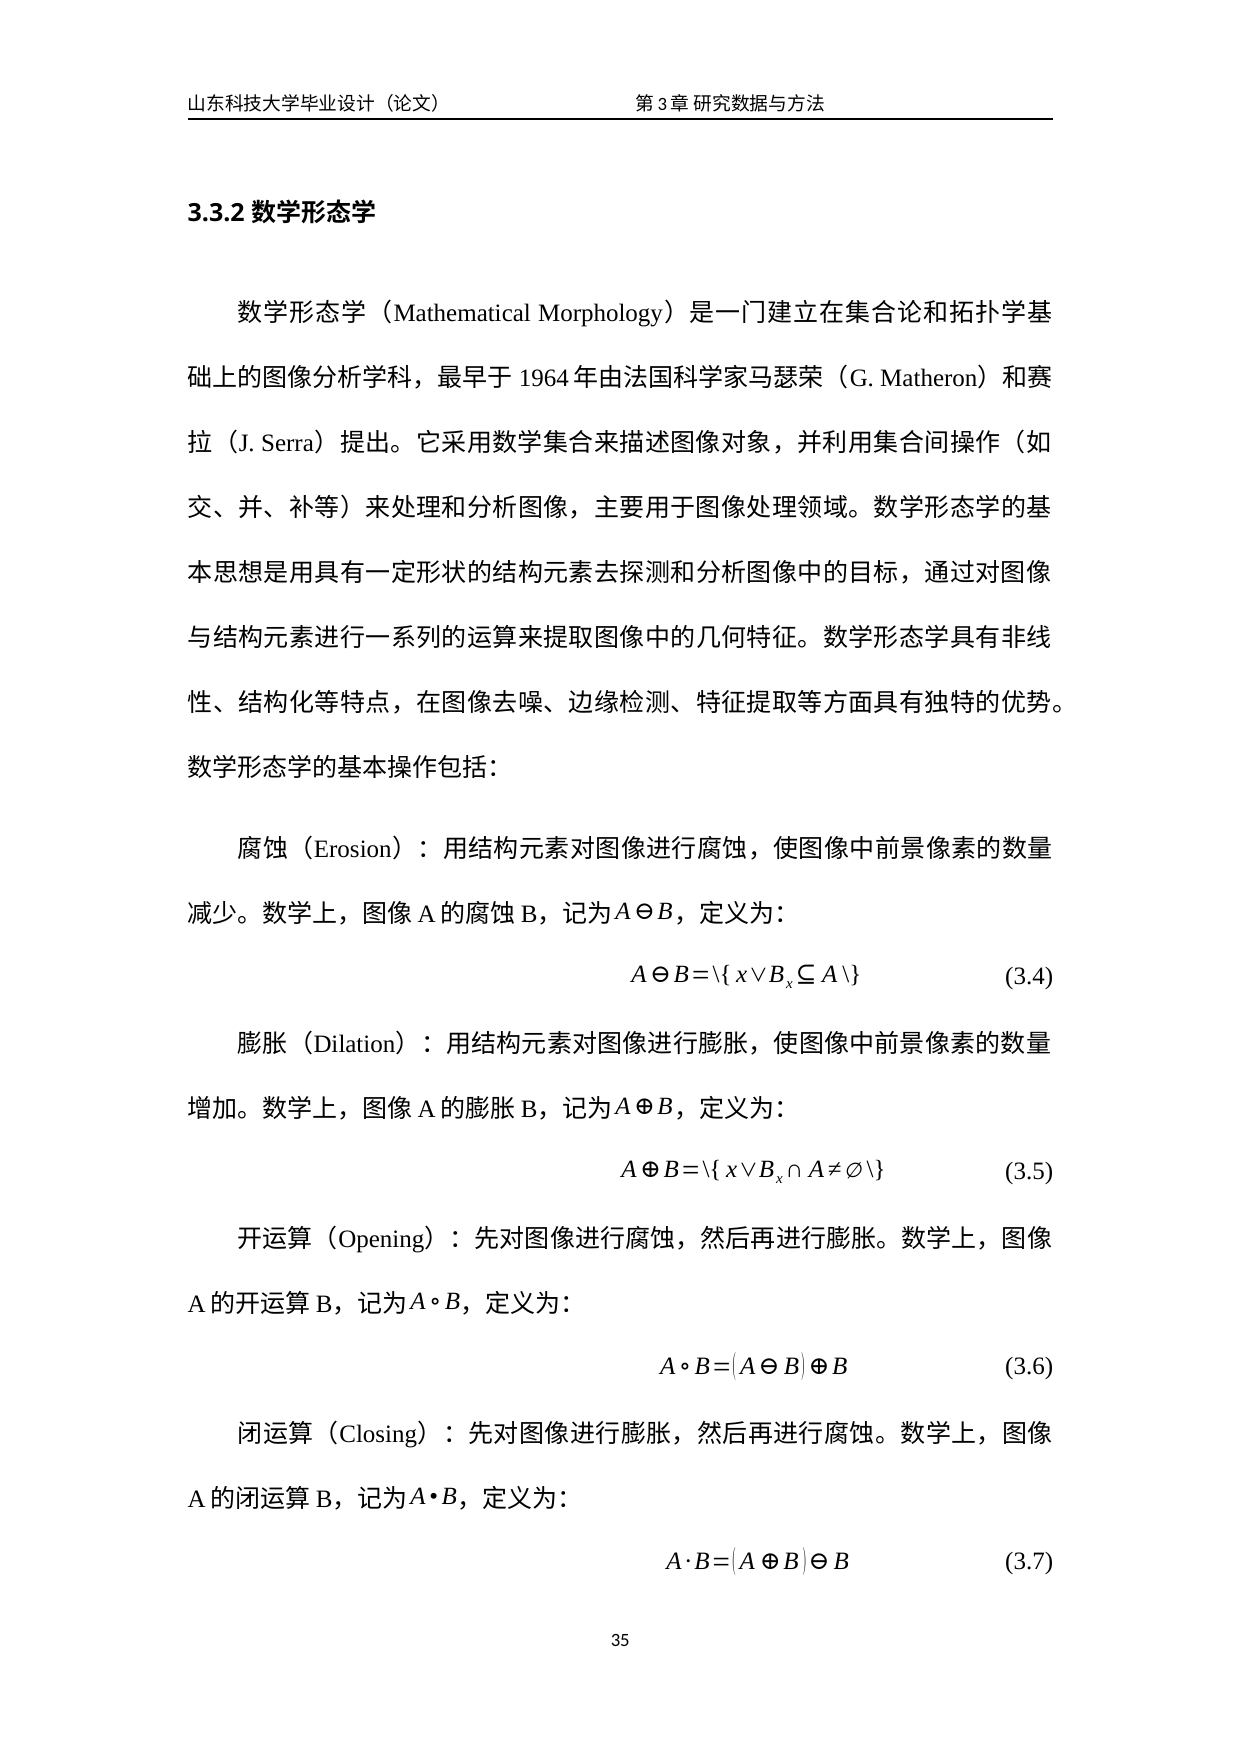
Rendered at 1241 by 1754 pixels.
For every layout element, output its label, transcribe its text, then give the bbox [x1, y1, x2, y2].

text 开运算（Opening）：先对图像进行腐蚀，然后再进行膨胀。数学上，图像A的开运算B，记为，定义为： [187, 1204, 1053, 1334]
text 腐蚀（Erosion）：用结构元素对图像进行腐蚀，使图像中前景像素的数量减少。数学上，图像A的腐蚀B，记为，定义为： [187, 814, 1053, 944]
text 闭运算（Closing）：先对图像进行膨胀，然后再进行腐蚀。数学上，图像A的闭运算B，记为，定义为： [187, 1399, 1053, 1529]
text (3.4) [187, 960, 1053, 993]
text 数学形态学（Mathematical Morphology）是一门建立在集合论和拓扑学基础上的图像分析学科，最早于1964年由法国科学家马瑟荣（G. Matheron）和赛拉（J. Serra）提出。它采用数学集合来描述图像对象，并利用集合间操作（如交、并、补等）来处理和分析图像，主要用于图像处理领域。数学形态学的基本思想是用具有一定形状的结构元素去探测和分析图像中的目标，通过对图像与结构元素进行一系列的运算来提取图像中的几何特征。数学形态学具有非线性、结构化等特点，在图像去噪、边缘检测、特征提取等方面具有独特的优势。数学形态学的基本操作包括： [187, 278, 1053, 798]
text 3.3.2 数学形态学 [187, 178, 1053, 243]
text (3.6) [187, 1350, 1053, 1383]
text 膨胀（Dilation）：用结构元素对图像进行膨胀，使图像中前景像素的数量增加。数学上，图像A的膨胀B，记为，定义为： [187, 1009, 1053, 1139]
text (3.7) [187, 1545, 1053, 1578]
text (3.5) [187, 1155, 1053, 1188]
